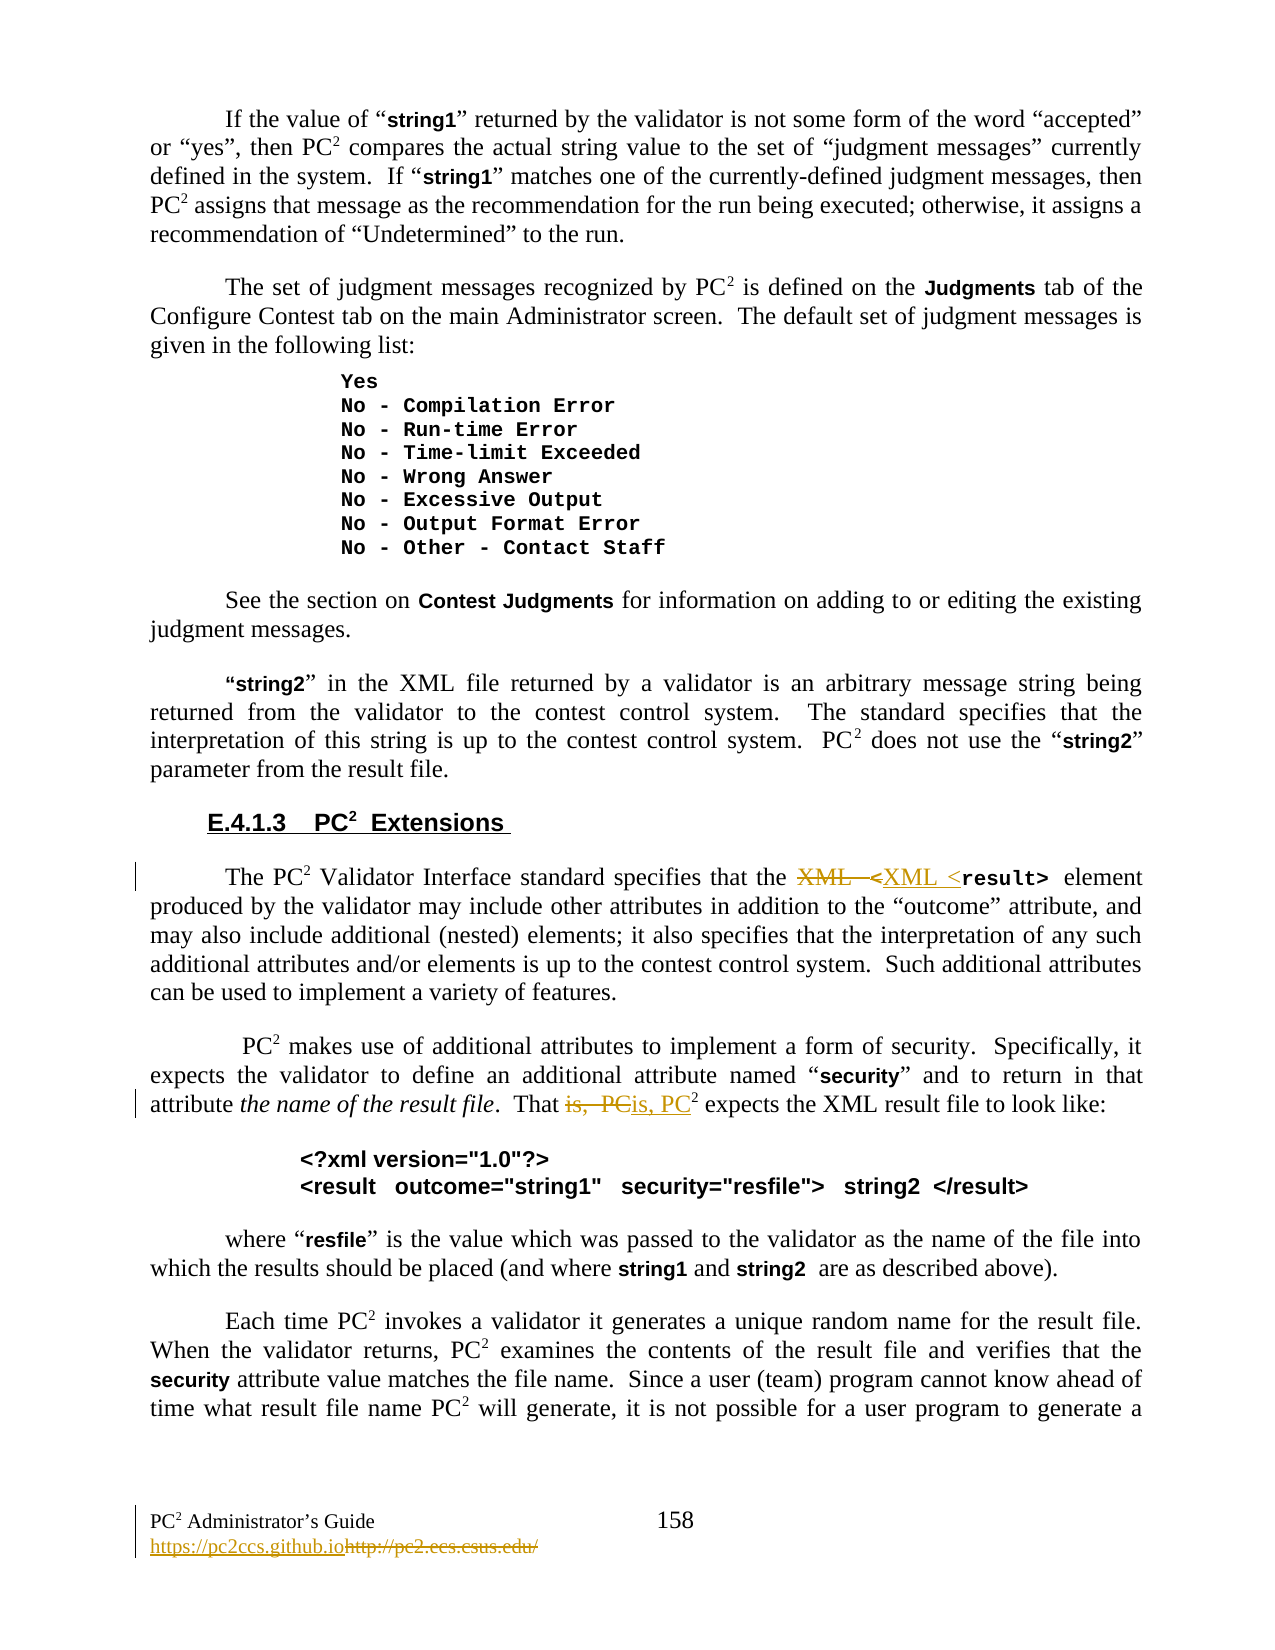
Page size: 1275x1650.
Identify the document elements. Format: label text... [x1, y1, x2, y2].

text The set of judgment messages recognized by PC2 is defined on the Judgments tab of the Configure Contest tab on the main Administrator screen. The default set of judgment messages is given in the following list: [150, 272, 1143, 359]
text “string2” in the XML file returned by a validator is an arbitrary message string being returned from the validator to the contest control system. The standard specifies that the interpretation of this string is up to the contest control system. PC2 does not use the “string2” parameter from the result file. [150, 668, 1143, 783]
text If the value of “string1” returned by the validator is not some form of the word “accepted” or “yes”, then PC2 compares the actual string value to the set of “judgment messages” currently defined in the system. If “string1” matches one of the currently-defined judgment messages, then PC2 assigns that message as the recommendation for the run being executed; otherwise, it assigns a recommendation of “Undetermined” to the run. [150, 104, 1143, 247]
text See the section on Contest Judgments for information on adding to or editing the existing judgment messages. [150, 585, 1143, 643]
text No - Compilation Error [341, 395, 1143, 418]
text E.4.1.3 PC2 Extensions [150, 808, 1143, 837]
text No - Other - Contact Staff [341, 537, 1143, 560]
text No - Run-time Error [341, 418, 1143, 442]
text PC2 makes use of additional attributes to implement a form of security. Specifically, it expects the validator to define an additional attribute named “security” and to return in that attribute the name of the result file. That 2 expects the XML result file to look like: [150, 1031, 1143, 1117]
text No - Wrong Answer [341, 466, 1143, 489]
text <result outcome="string1" security="resfile"> string2 </result> [300, 1173, 1143, 1199]
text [150, 1306, 1143, 1421]
text Yes [341, 371, 1143, 395]
text No - Output Format Error [341, 513, 1143, 537]
text No - Excessive Output [341, 489, 1143, 513]
text The PC2 Validator Interface standard specifies that the result> element produced by the validator may include other attributes in addition to the “outcome” attribute, and may also include additional (nested) elements; it also specifies that the interpretation of any such additional attributes and/or elements is up to the contest control system. Such additional attributes can be used to implement a variety of features. [150, 862, 1143, 1006]
text <?xml version="1.0"?> [300, 1146, 1143, 1173]
text No - Time-limit Exceeded [341, 442, 1143, 466]
text where “resfile” is the value which was passed to the validator as the name of the file into which the results should be placed (and where string1 and string2 are as described above). [150, 1224, 1143, 1281]
